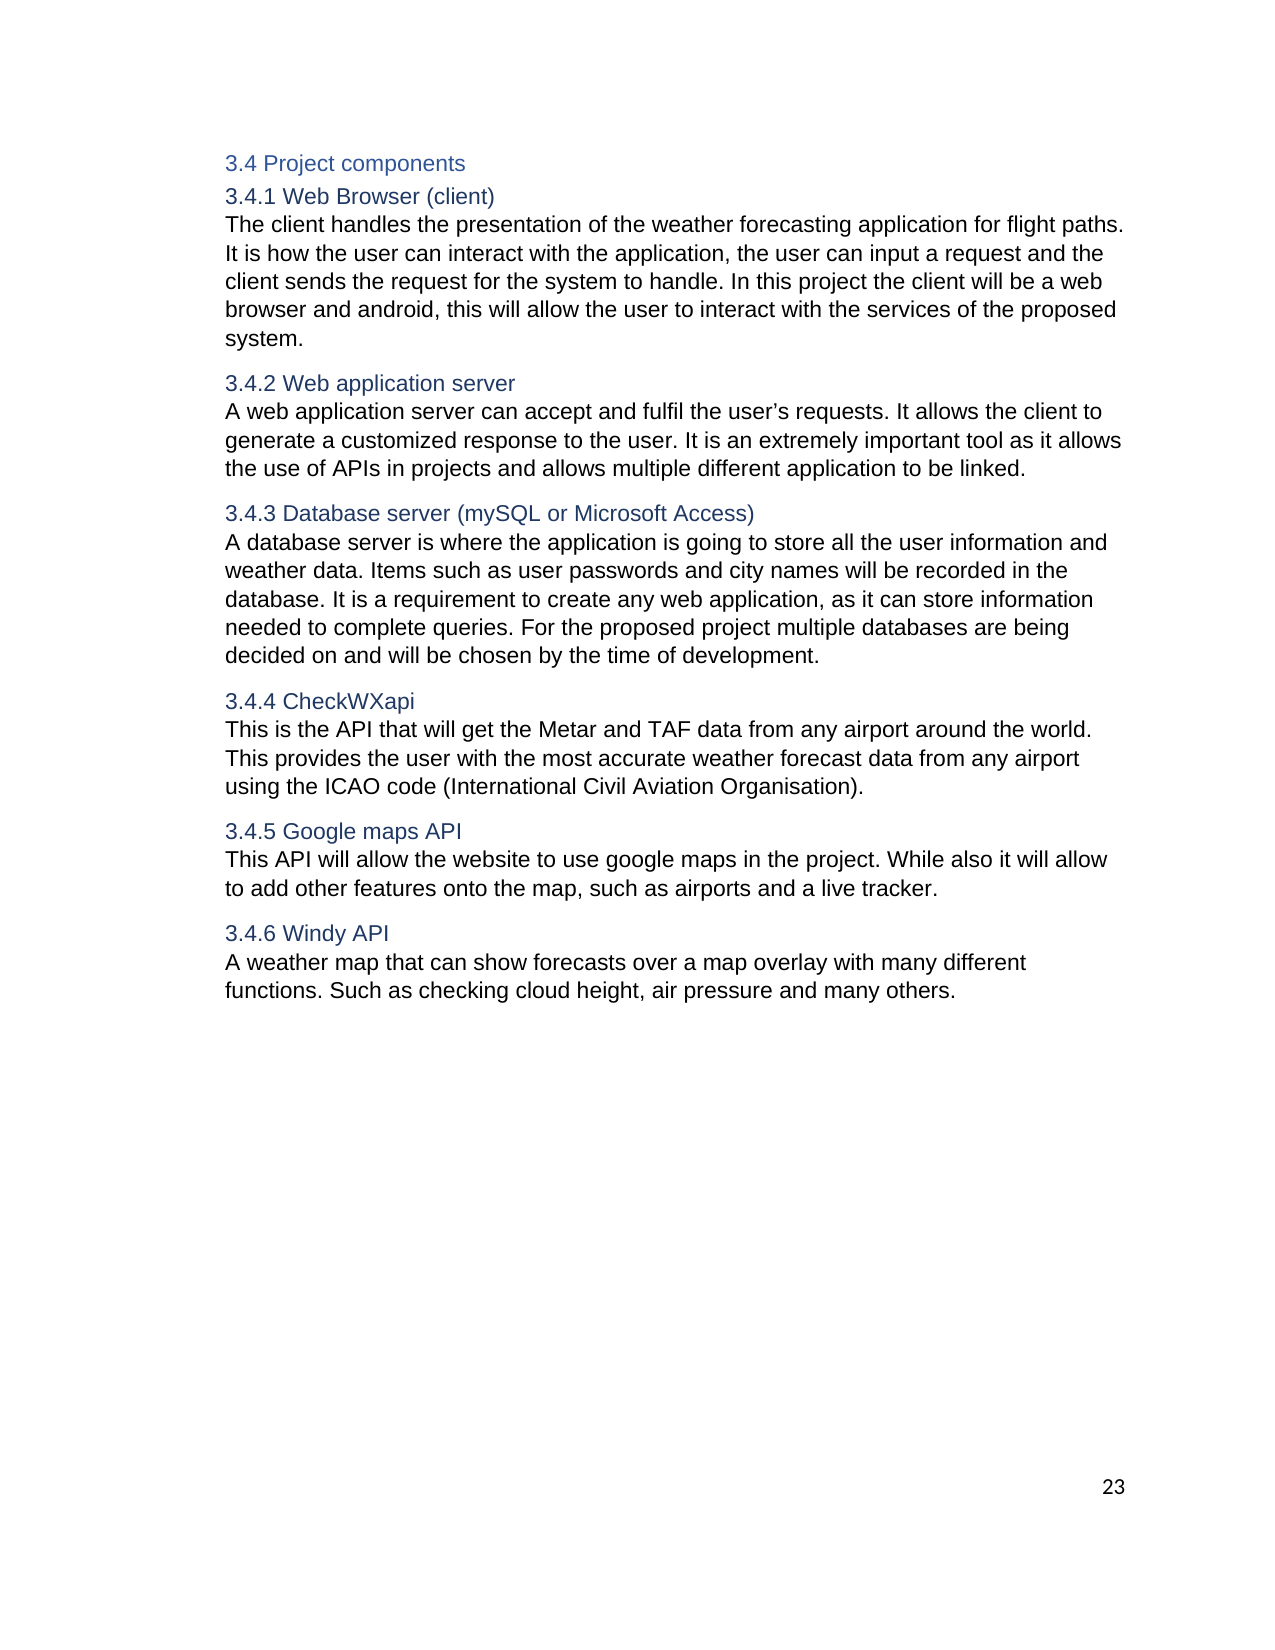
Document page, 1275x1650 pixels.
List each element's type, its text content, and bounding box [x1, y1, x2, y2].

subtitle 3.4 Project components [225, 150, 1125, 176]
subtitle 3.4.5 Google maps API [225, 818, 1125, 844]
text A weather map that can show forecasts over a map overlay with many different functions. Such as checking cloud height, air pressure and many others. [225, 948, 1125, 1003]
subtitle 3.4.3 Database server (mySQL or Microsoft Access) [225, 500, 1125, 527]
text A database server is where the application is going to store all the user information and weather data. Items such as user passwords and city names will be recorded in the database. It is a requirement to create any web application, as it can store information needed to complete queries. For the proposed project multiple databases are being decided on and will be chosen by the time of development. [225, 529, 1125, 669]
subtitle 3.4.1 Web Browser (client) [225, 183, 1125, 209]
text The client handles the presentation of the weather forecasting application for flight paths. It is how the user can interact with the application, the user can input a request and the client sends the request for the system to handle. In this project the client will be a web browser and android, this will allow the user to interact with the services of the proposed system. [225, 211, 1125, 351]
subtitle 3.4.2 Web application server [225, 370, 1125, 396]
subtitle 3.4.6 Windy API [225, 920, 1125, 946]
text A web application server can accept and fulfil the user’s requests. It allows the client to generate a customized response to the user. It is an extremely important tool as it allows the use of APIs in projects and allows multiple different application to be linked. [225, 398, 1125, 482]
text This API will allow the website to use google maps in the project. While also it will allow to add other features onto the map, such as airports and a live tracker. [225, 846, 1125, 901]
text This is the API that will get the Metar and TAF data from any airport around the world. This provides the user with the most accurate weather forecast data from any airport using the ICAO code (International Civil Aviation Organisation). [225, 716, 1125, 799]
subtitle 3.4.4 CheckWXapi [225, 688, 1125, 714]
